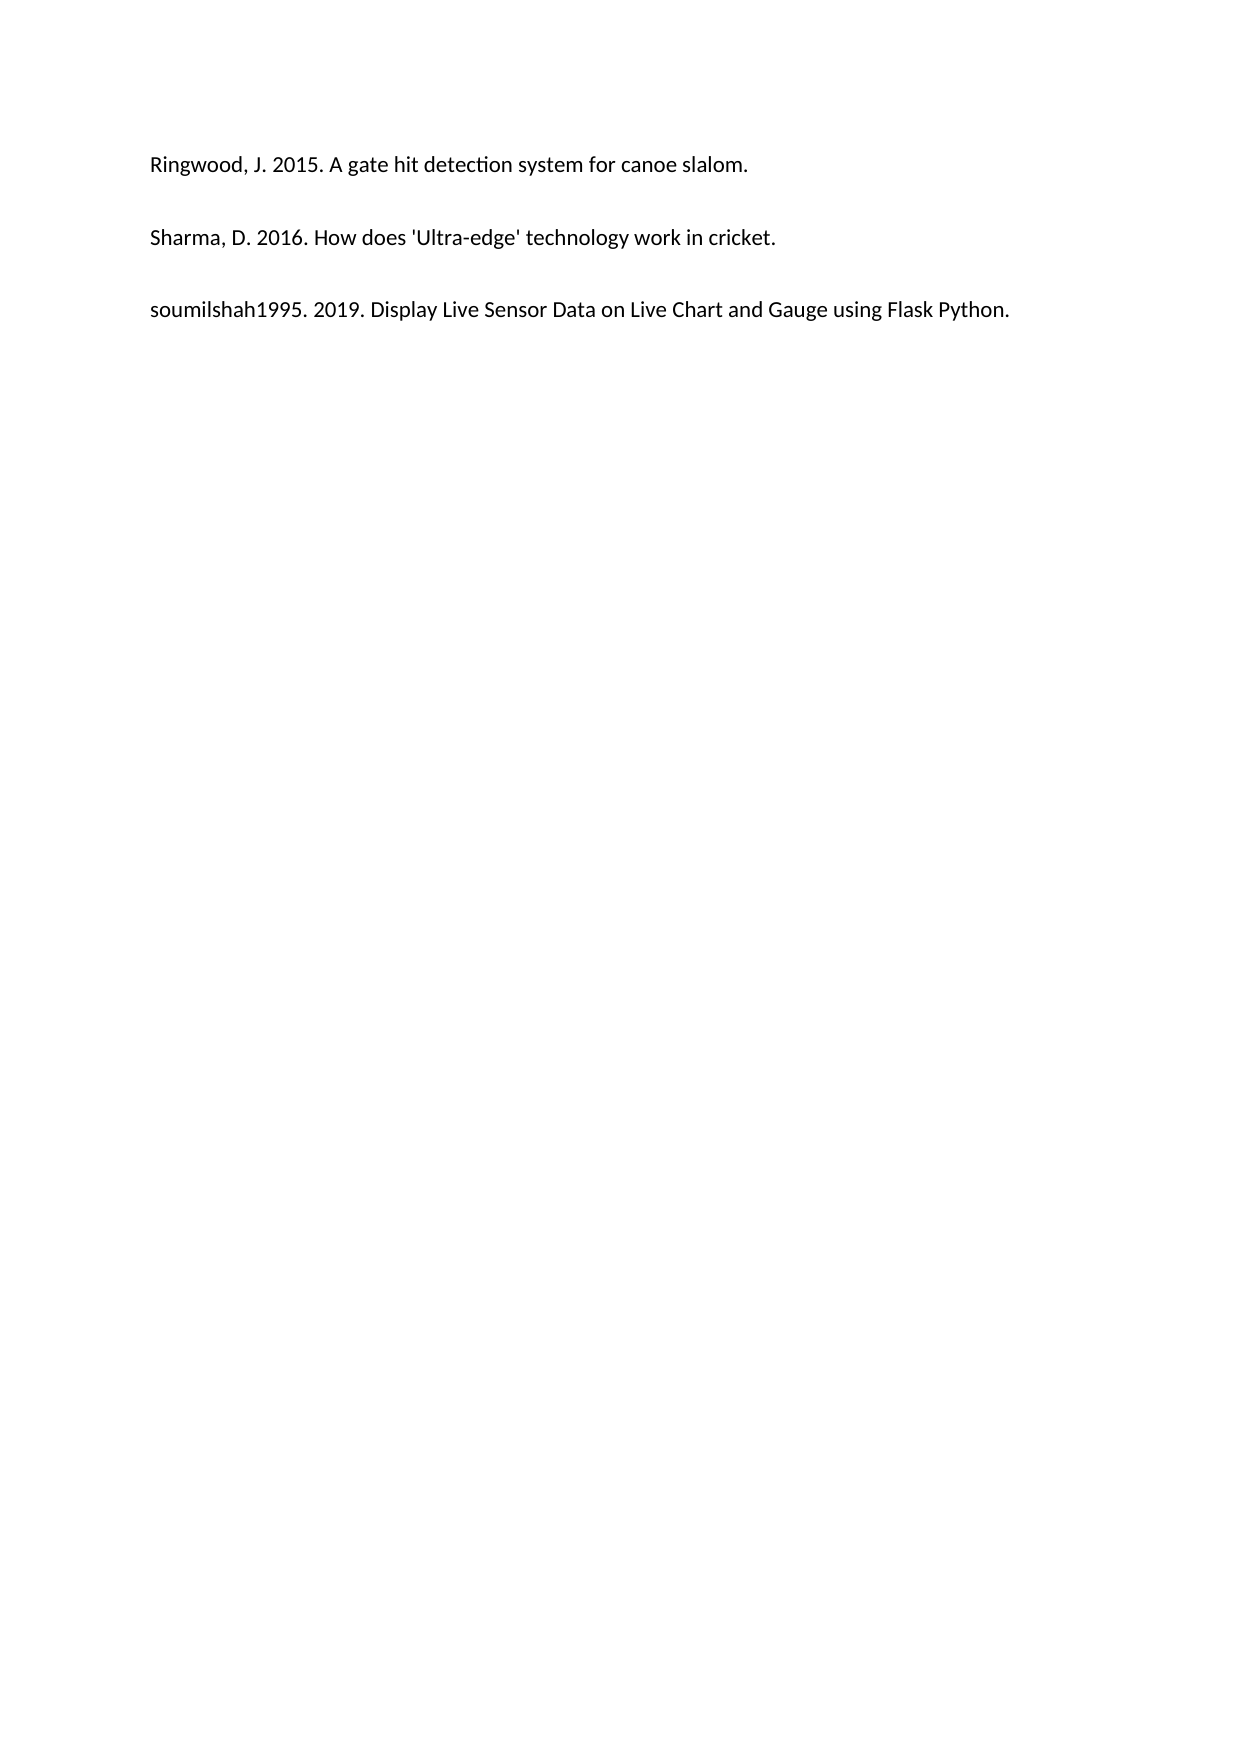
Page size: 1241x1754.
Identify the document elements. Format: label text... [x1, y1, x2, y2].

text Ringwood, J. 2015. A gate hit detection system for canoe slalom. [150, 150, 1090, 178]
text soumilshah1995. 2019. Display Live Sensor Data on Live Chart and Gauge using Flask Python. [150, 295, 1090, 323]
text Sharma, D. 2016. How does 'Ultra-edge' technology work in cricket. [150, 223, 1090, 251]
